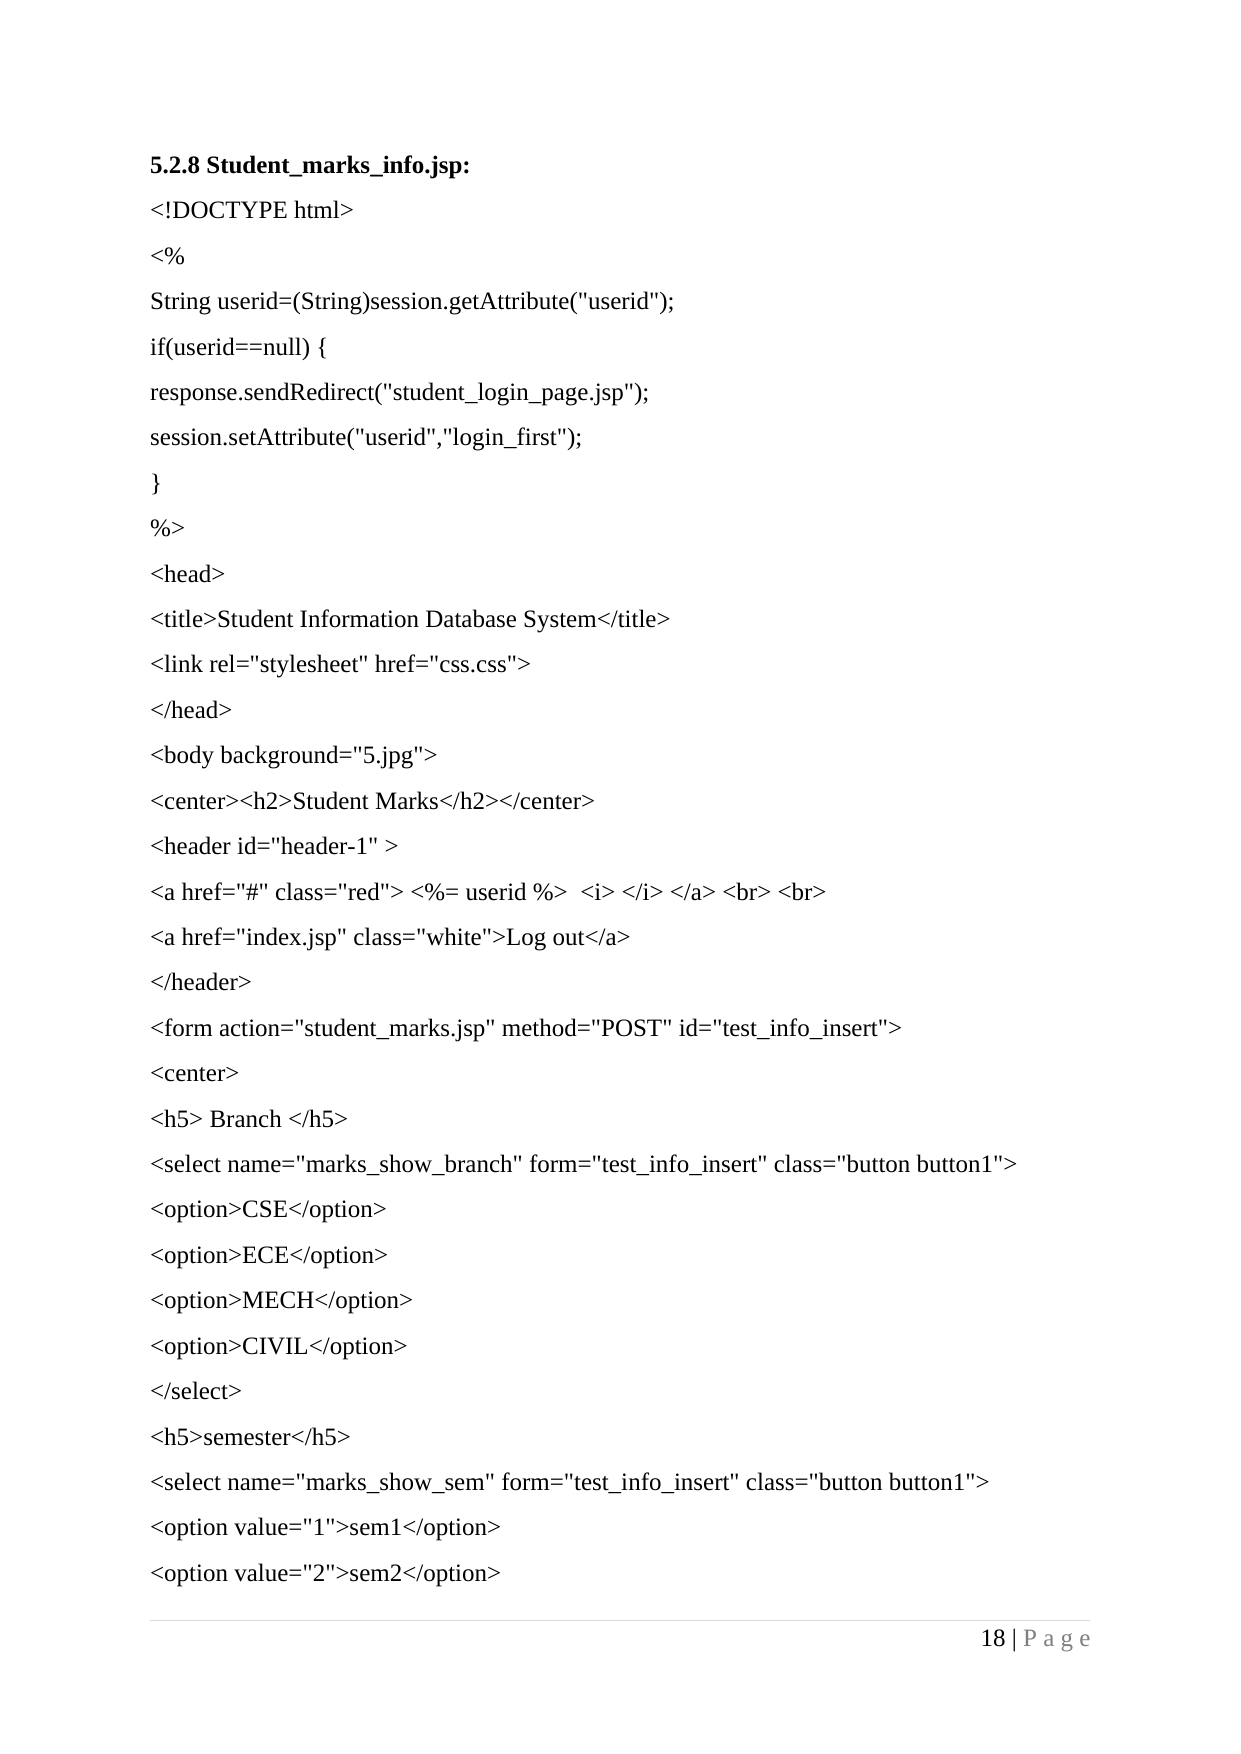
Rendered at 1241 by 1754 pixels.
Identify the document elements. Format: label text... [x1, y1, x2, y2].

text <!DOCTYPE html> [150, 195, 1090, 224]
text <title>Student Information Database System</title> [150, 604, 1090, 633]
text session.setAttribute("userid","login_first"); [150, 422, 1090, 451]
text <center> [150, 1058, 1090, 1087]
text <head> [150, 559, 1090, 587]
text <a href="#" class="red"> <%= userid %> <i> </i> </a> <br> <br> [150, 877, 1090, 905]
text <h5> Branch </h5> [150, 1104, 1090, 1132]
text </header> [150, 967, 1090, 996]
text <body background="5.jpg"> [150, 740, 1090, 769]
text <option>ECE</option> [150, 1240, 1090, 1269]
text <option value="1">sem1</option> [150, 1512, 1090, 1541]
text <center><h2>Student Marks</h2></center> [150, 786, 1090, 814]
text <h5>semester</h5> [150, 1422, 1090, 1450]
text 5.2.8 Student_marks_info.jsp: [150, 150, 1090, 179]
text } [150, 468, 1090, 497]
text <form action="student_marks.jsp" method="POST" id="test_info_insert"> [150, 1013, 1090, 1042]
text <option value="2">sem2</option> [150, 1558, 1090, 1587]
text <select name="marks_show_sem" form="test_info_insert" class="button button1"> [150, 1467, 1090, 1496]
text String userid=(String)session.getAttribute("userid"); [150, 286, 1090, 315]
text </head> [150, 695, 1090, 724]
text <option>MECH</option> [150, 1285, 1090, 1314]
text <select name="marks_show_branch" form="test_info_insert" class="button button1"> [150, 1149, 1090, 1178]
text %> [150, 513, 1090, 542]
text <option>CIVIL</option> [150, 1331, 1090, 1359]
text if(userid==null) { [150, 332, 1090, 360]
text <link rel="stylesheet" href="css.css"> [150, 649, 1090, 678]
text response.sendRedirect("student_login_page.jsp"); [150, 377, 1090, 406]
text <header id="header-1" > [150, 831, 1090, 860]
text </select> [150, 1376, 1090, 1405]
text <a href="index.jsp" class="white">Log out</a> [150, 922, 1090, 951]
text <option>CSE</option> [150, 1194, 1090, 1223]
text <% [150, 241, 1090, 269]
